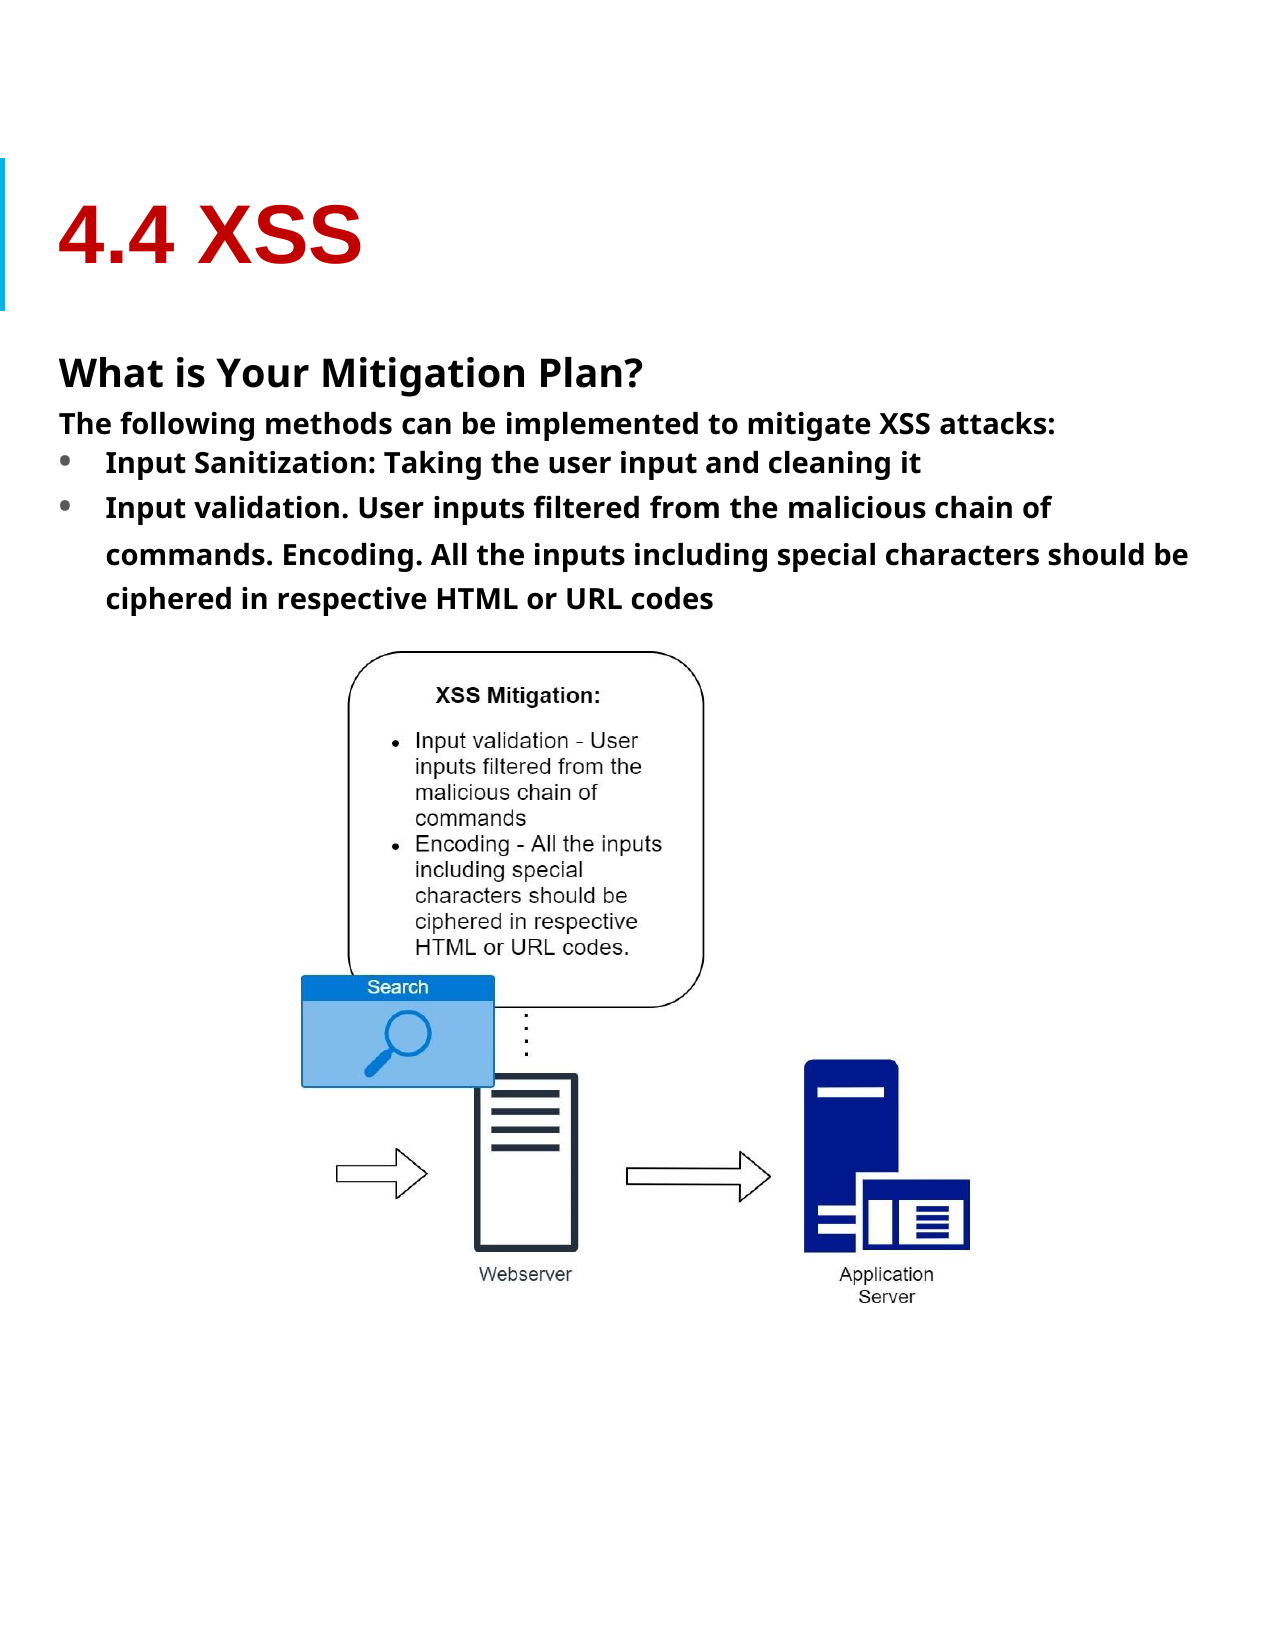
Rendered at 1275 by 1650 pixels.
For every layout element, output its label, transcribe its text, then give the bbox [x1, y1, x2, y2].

text The following methods can be implemented to mitigate XSS attacks: [58, 408, 1256, 441]
subtitle What is Your Mitigation Plan? [58, 346, 1256, 399]
list Input Sanitization: Taking the user input and cleaning it [58, 441, 1256, 482]
list Input validation. User inputs filtered from the malicious chain of commands. Encoding. All the inputs including special characters should be ciphered in respective HTML or URL codes [58, 482, 1192, 618]
picture [301, 651, 971, 1303]
